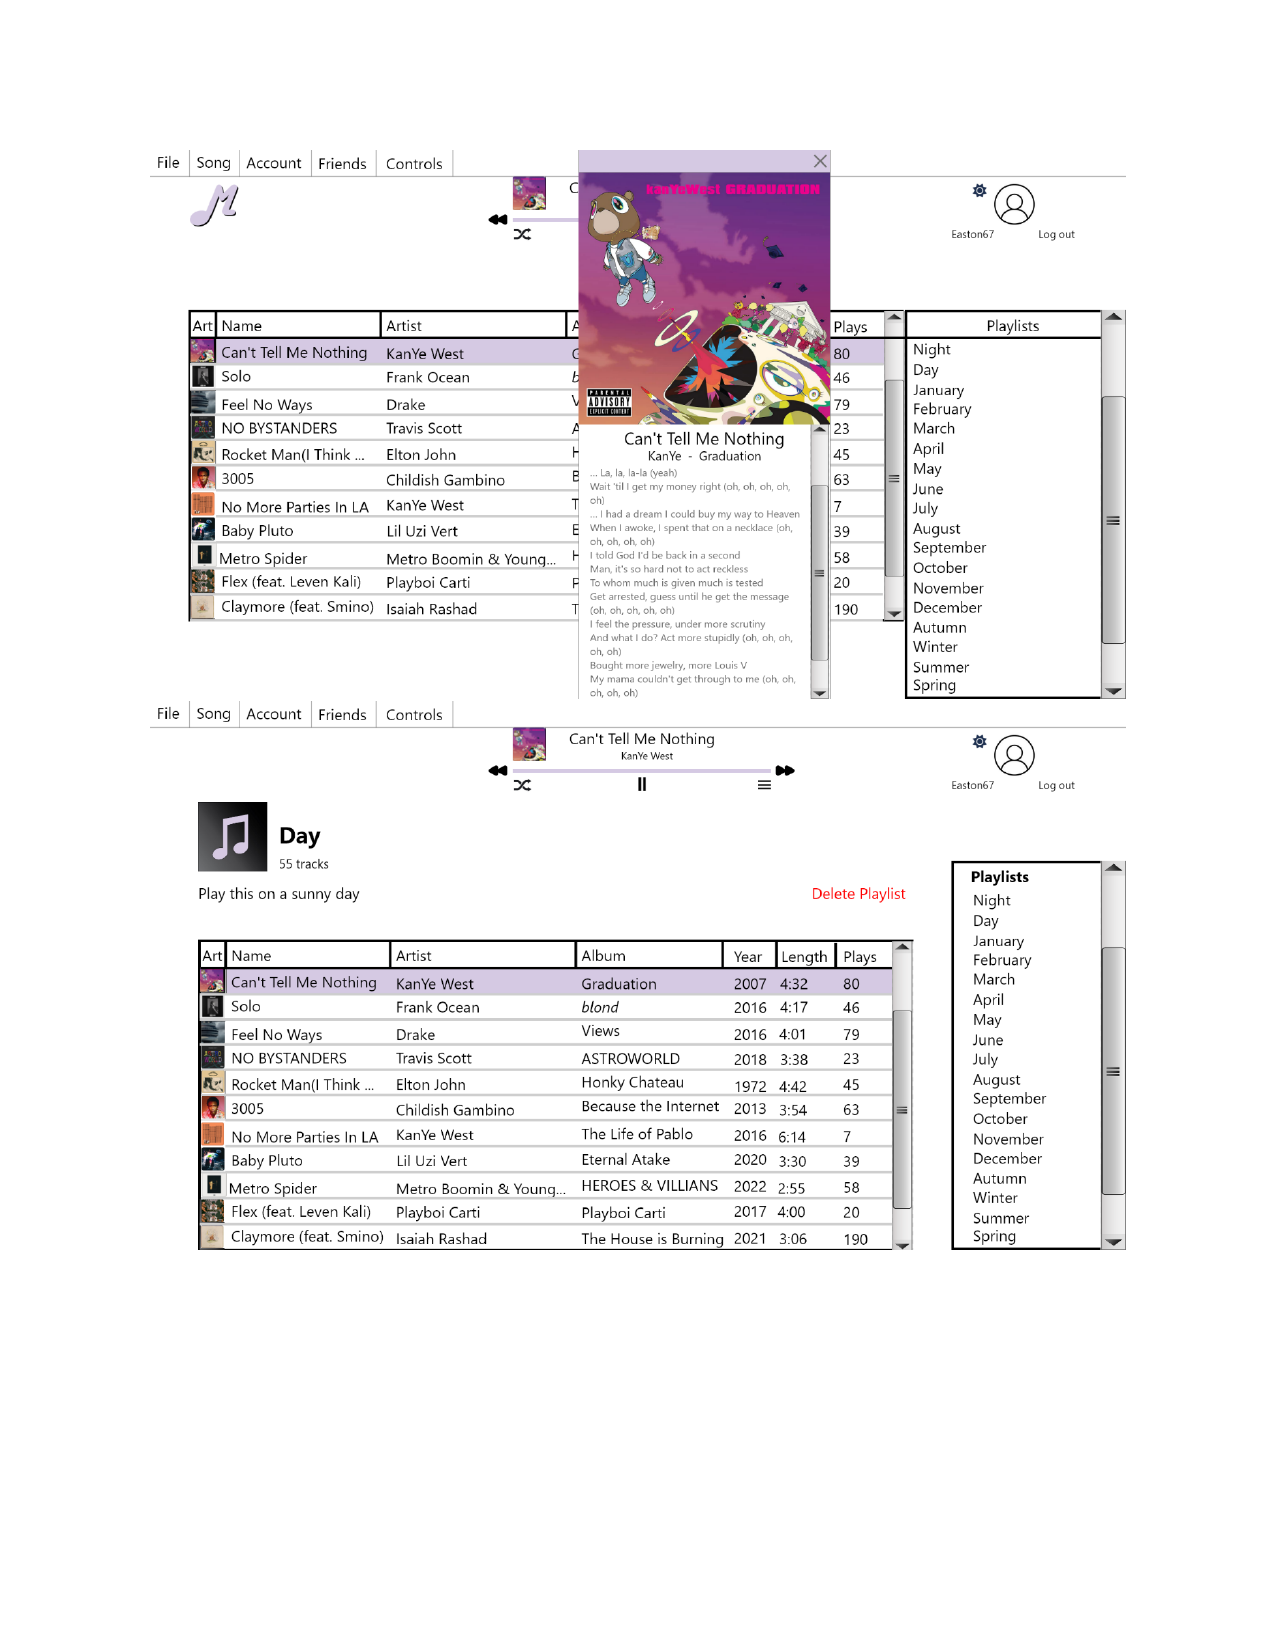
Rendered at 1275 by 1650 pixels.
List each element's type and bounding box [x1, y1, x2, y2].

picture [150, 701, 1126, 1250]
picture [150, 150, 1126, 699]
